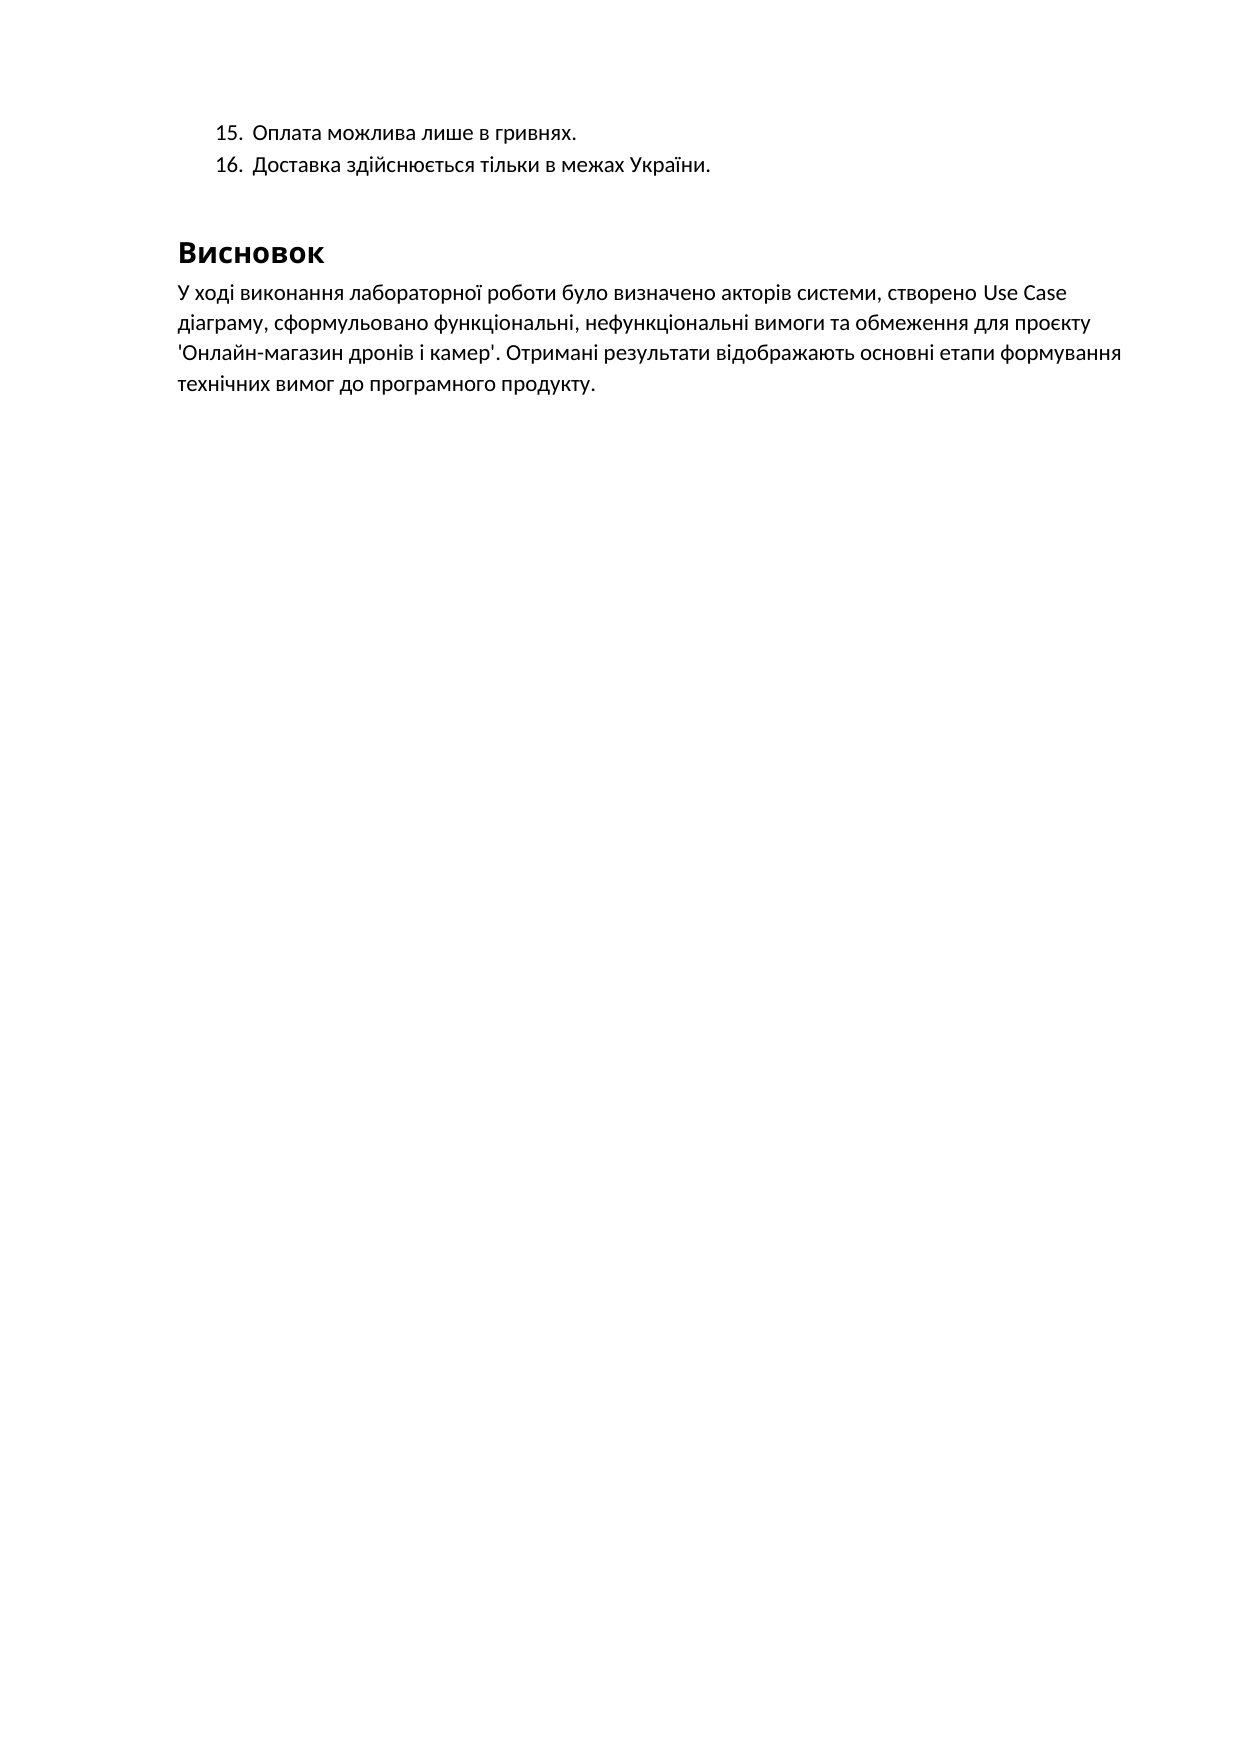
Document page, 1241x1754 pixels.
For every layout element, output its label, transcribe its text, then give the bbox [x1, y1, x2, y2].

list Доставка здійснюється тільки в межах України. [215, 150, 1152, 178]
text У ході виконання лабораторної роботи було визначено акторів системи, створено Use Case діаграму, сформульовано функціональні, нефункціональні вимоги та обмеження для проєкту 'Онлайн-магазин дронів і камер'. Отримані результати відображають основні етапи формування технічних вимог до програмного продукту. [177, 278, 1152, 397]
subtitle Висновок [177, 232, 1152, 272]
list Оплата можлива лише в гривнях. [215, 118, 1152, 146]
